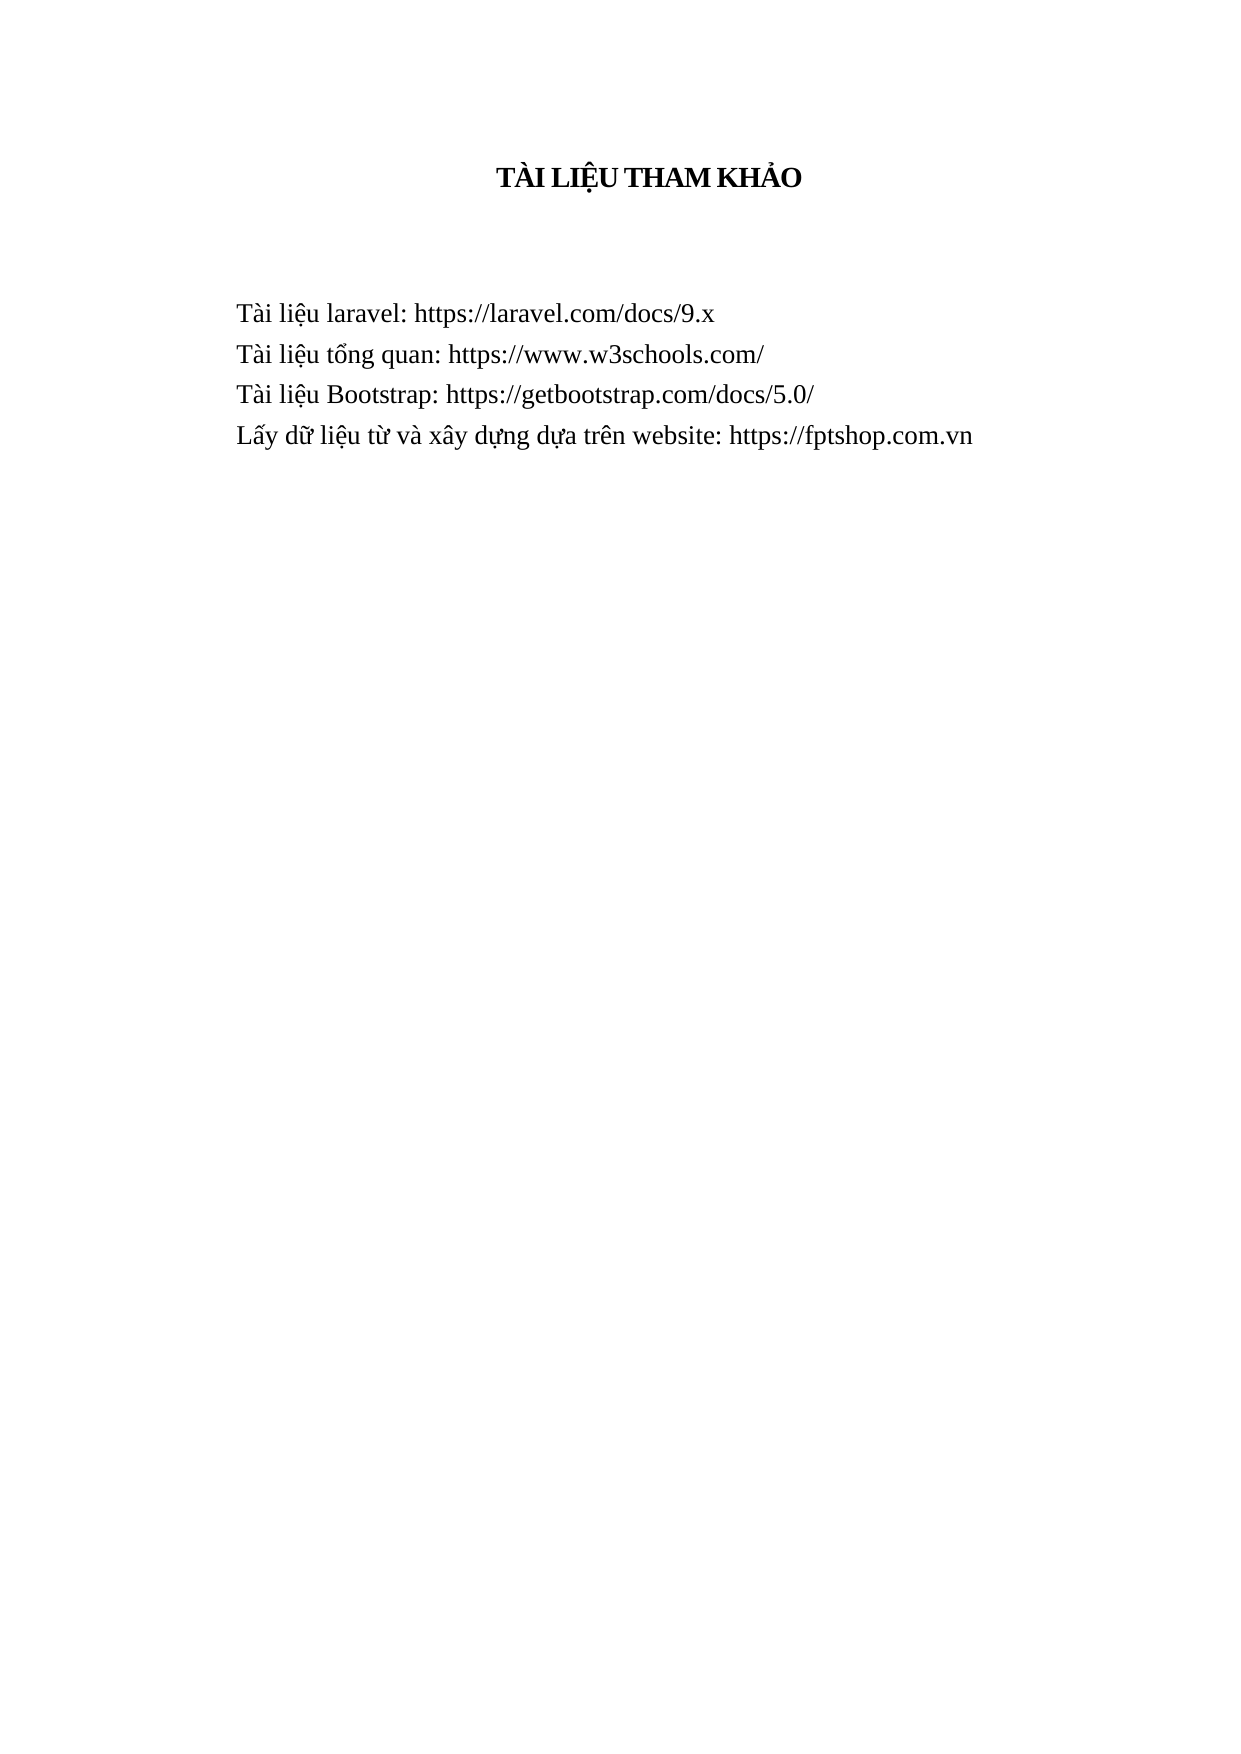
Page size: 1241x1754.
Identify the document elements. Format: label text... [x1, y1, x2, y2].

text Tài liệu tổng quan: https://www.w3schools.com/ [177, 338, 1122, 369]
text Lấy dữ liệu từ và xây dựng dựa trên website: https://fptshop.com.vn [177, 419, 1122, 450]
text Tài liệu laravel: https://laravel.com/docs/9.x [177, 297, 1122, 329]
text Tài liệu Bootstrap: https://getbootstrap.com/docs/5.0/ [177, 378, 1122, 409]
title TÀI LIỆU THAM KHẢO [177, 160, 1122, 194]
